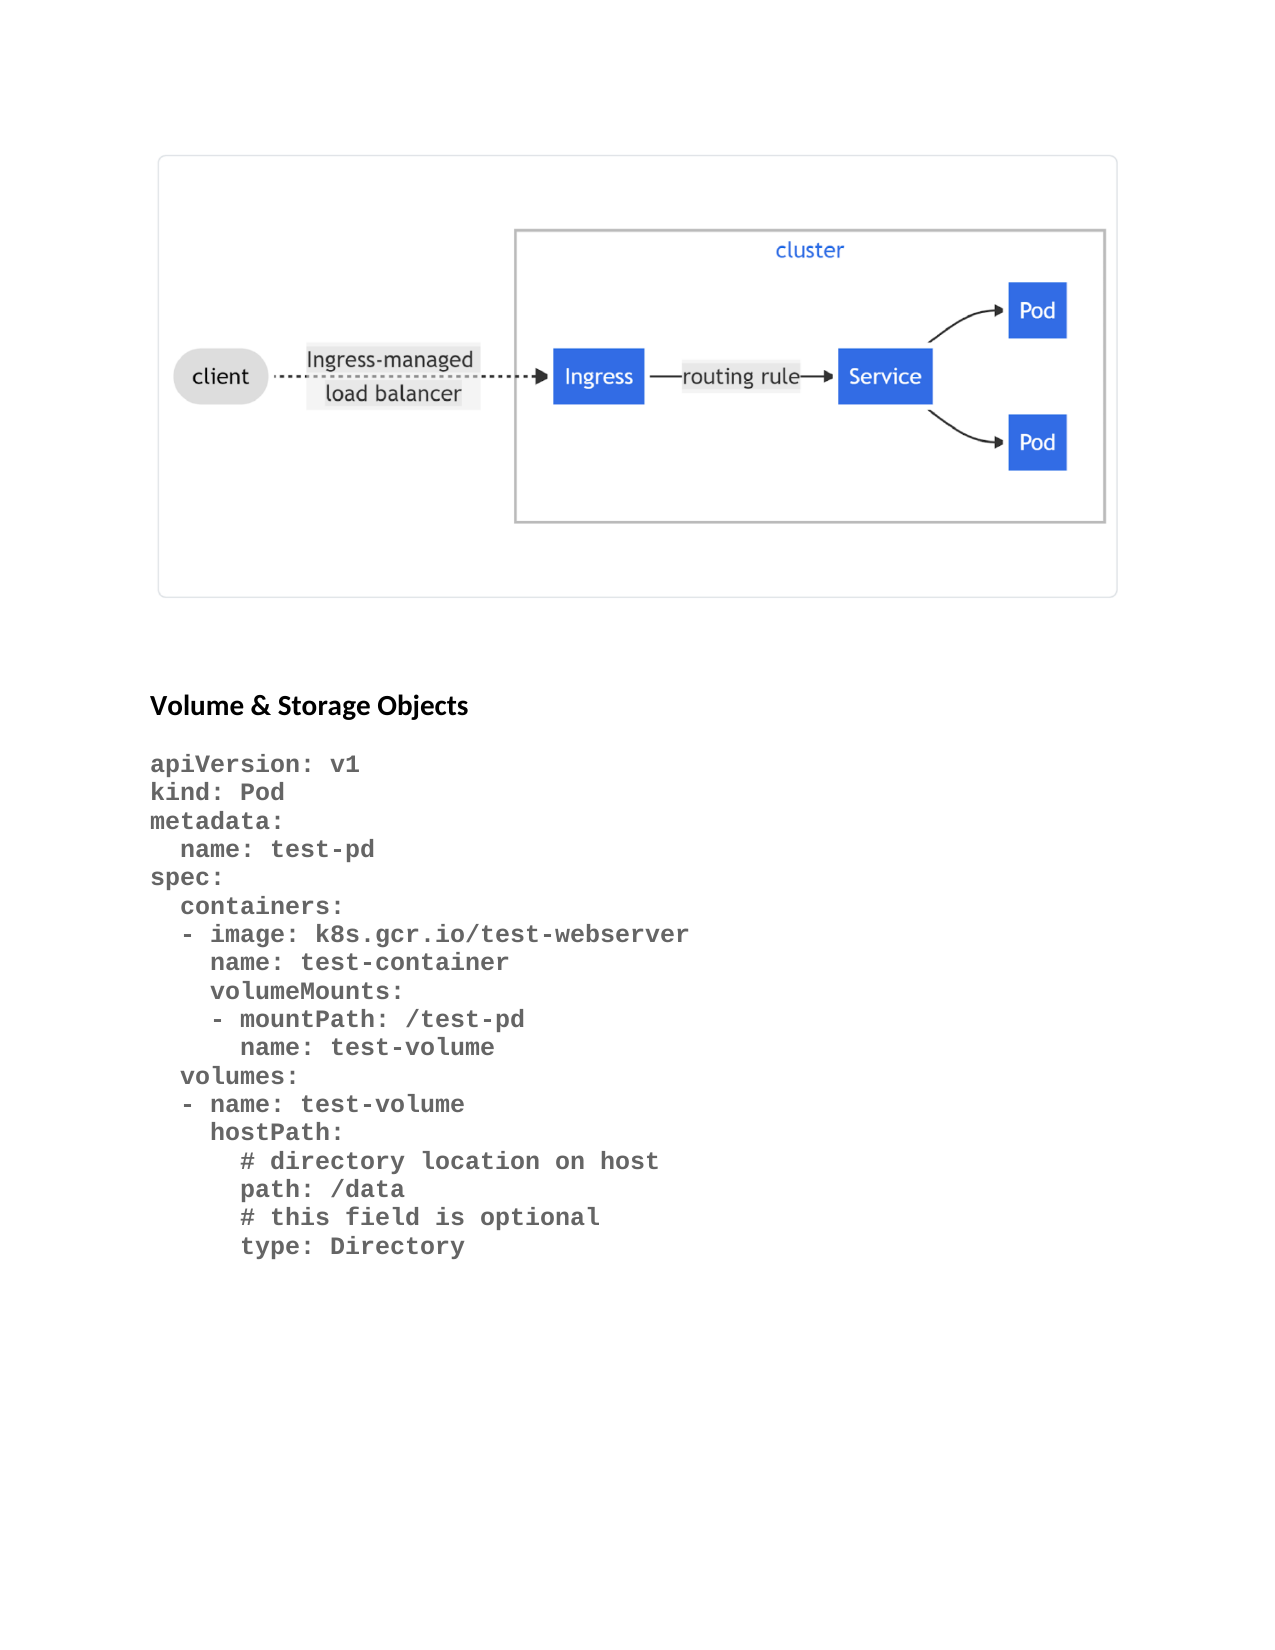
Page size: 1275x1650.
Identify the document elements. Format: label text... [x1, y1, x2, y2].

text apiVersion: v1 kind: Pod metadata: name: test-pd spec: containers: - image: k8s.gcr.io/test-webserver name: test-container volumeMounts: - mountPath: /test-pd name: test-volume volumes: - name: test-volume hostPath: # directory location on host path: /data # this field is optional type: Directory [150, 752, 1125, 1290]
picture [150, 150, 1125, 608]
subtitle Volume & Storage Objects [150, 687, 1125, 722]
